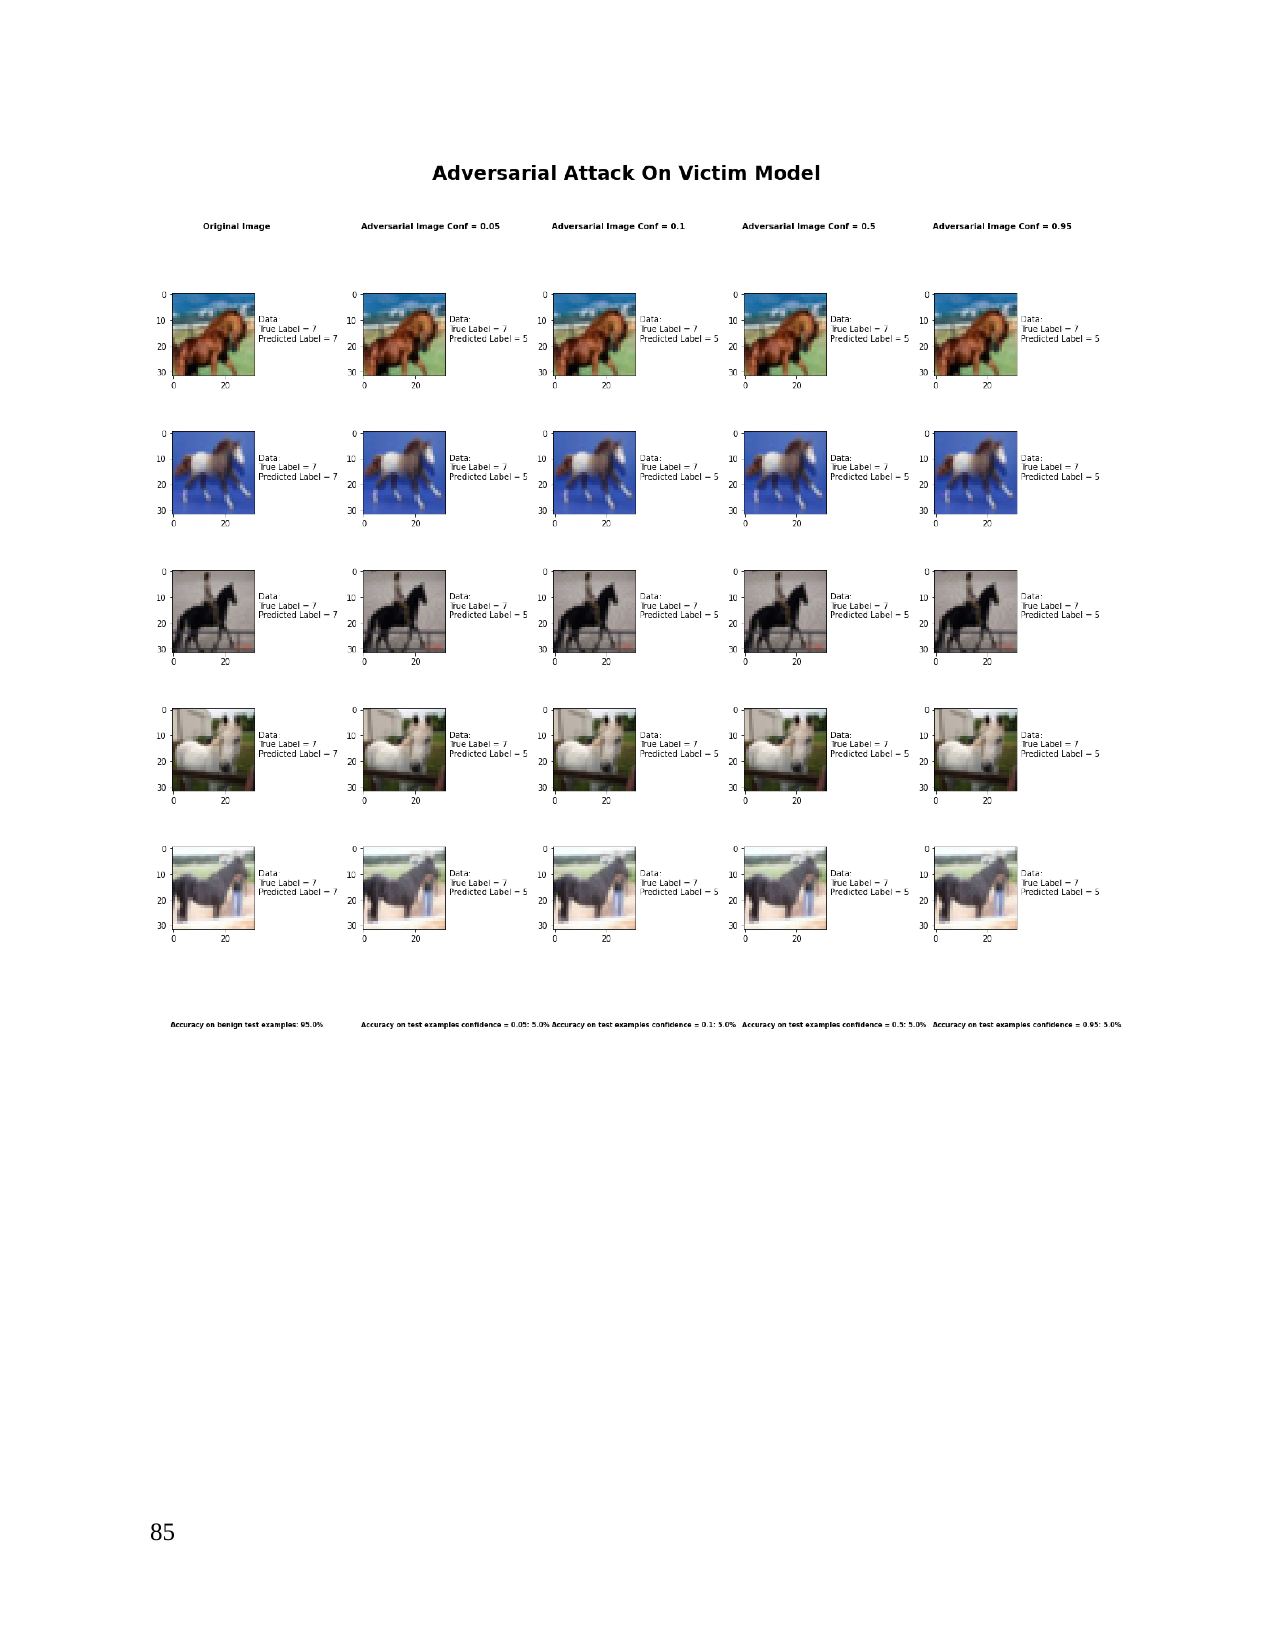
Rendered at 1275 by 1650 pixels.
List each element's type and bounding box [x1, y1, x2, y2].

picture [150, 150, 1125, 1073]
